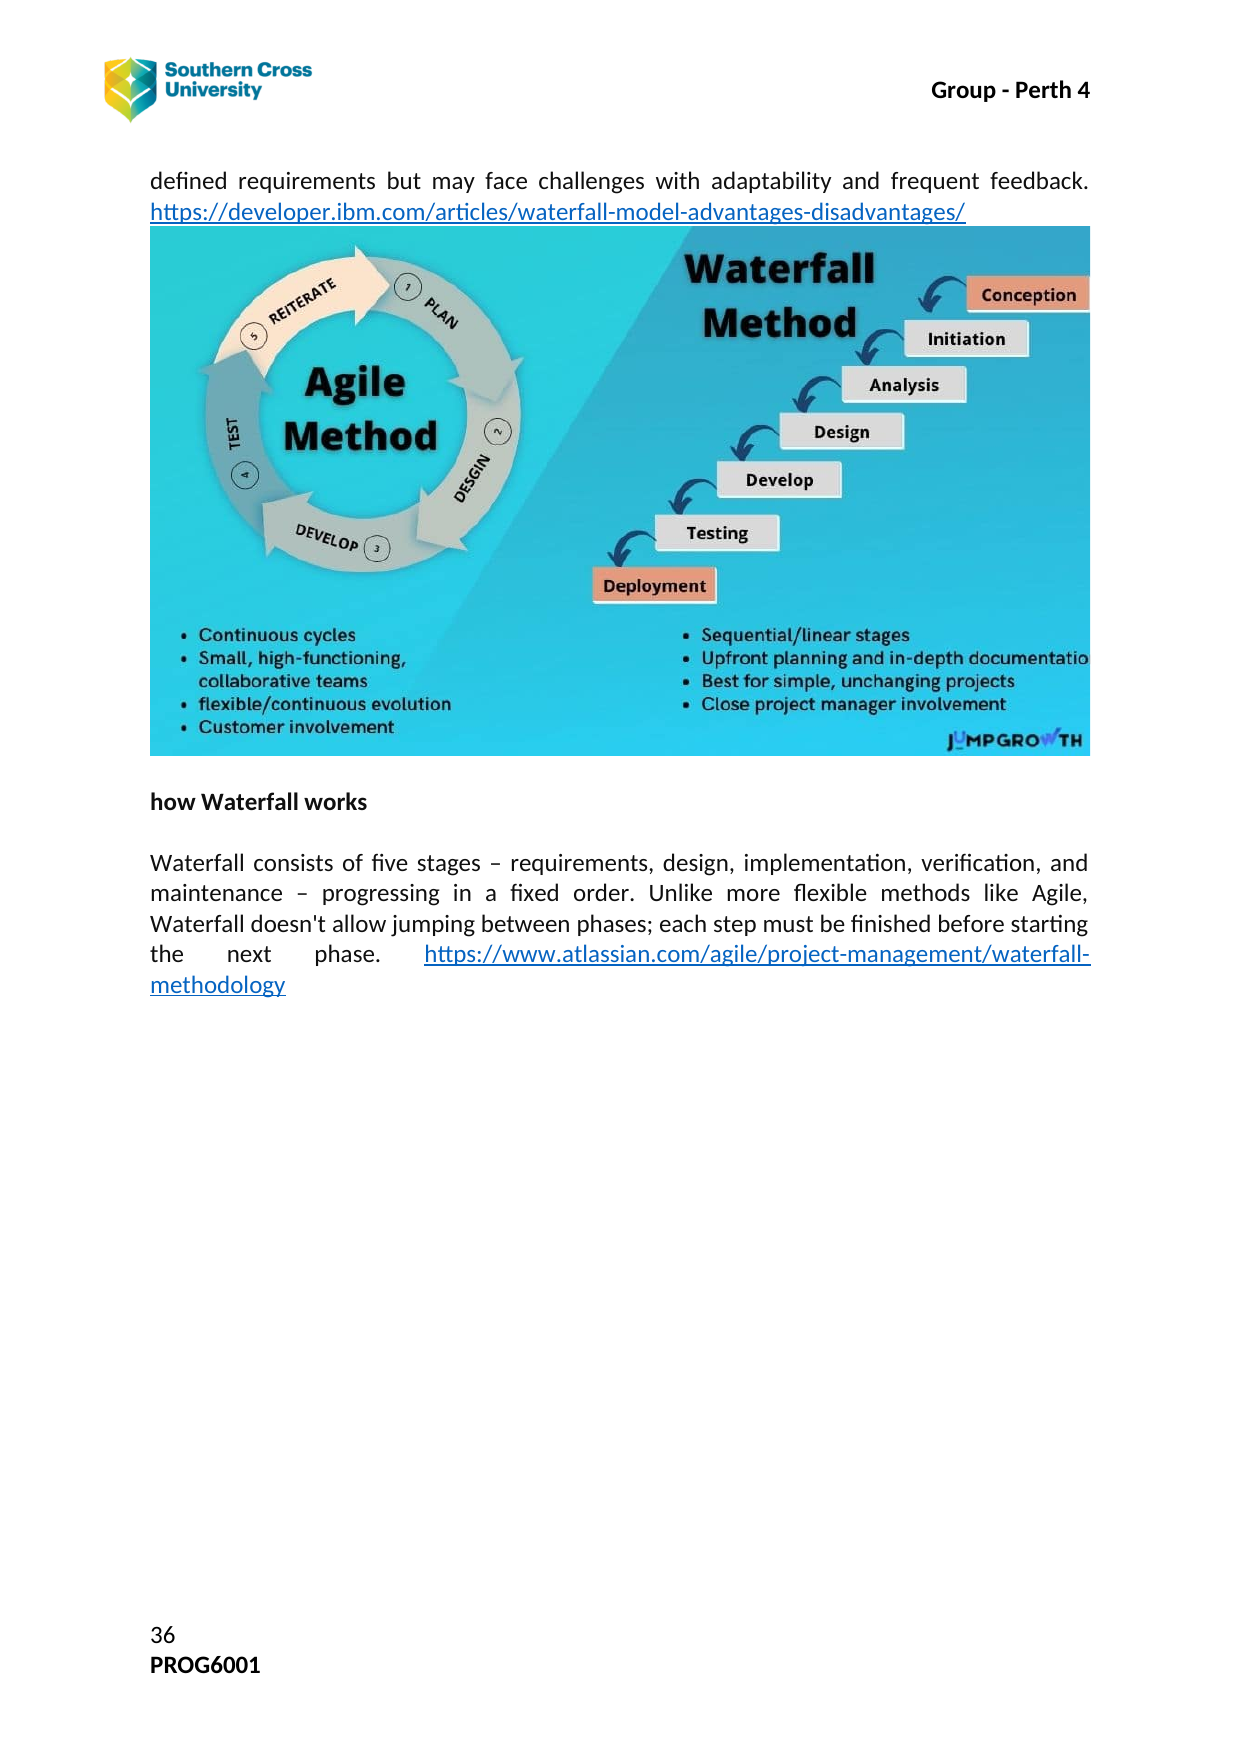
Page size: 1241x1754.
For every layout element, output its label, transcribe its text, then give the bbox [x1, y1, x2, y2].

picture [98, 54, 326, 129]
picture [150, 226, 1091, 756]
text Waterfall consists of five stages – requirements, design, implementation, verification, and maintenance – progressing in a fixed order. Unlike more flexible methods like Agile, Waterfall doesn't allow jumping between phases; each step must be finished before starting the next phase. https://www.atlassian.com/agile/project-management/waterfall-methodology [150, 847, 1090, 999]
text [150, 165, 1090, 226]
text how Waterfall works [150, 786, 1090, 816]
